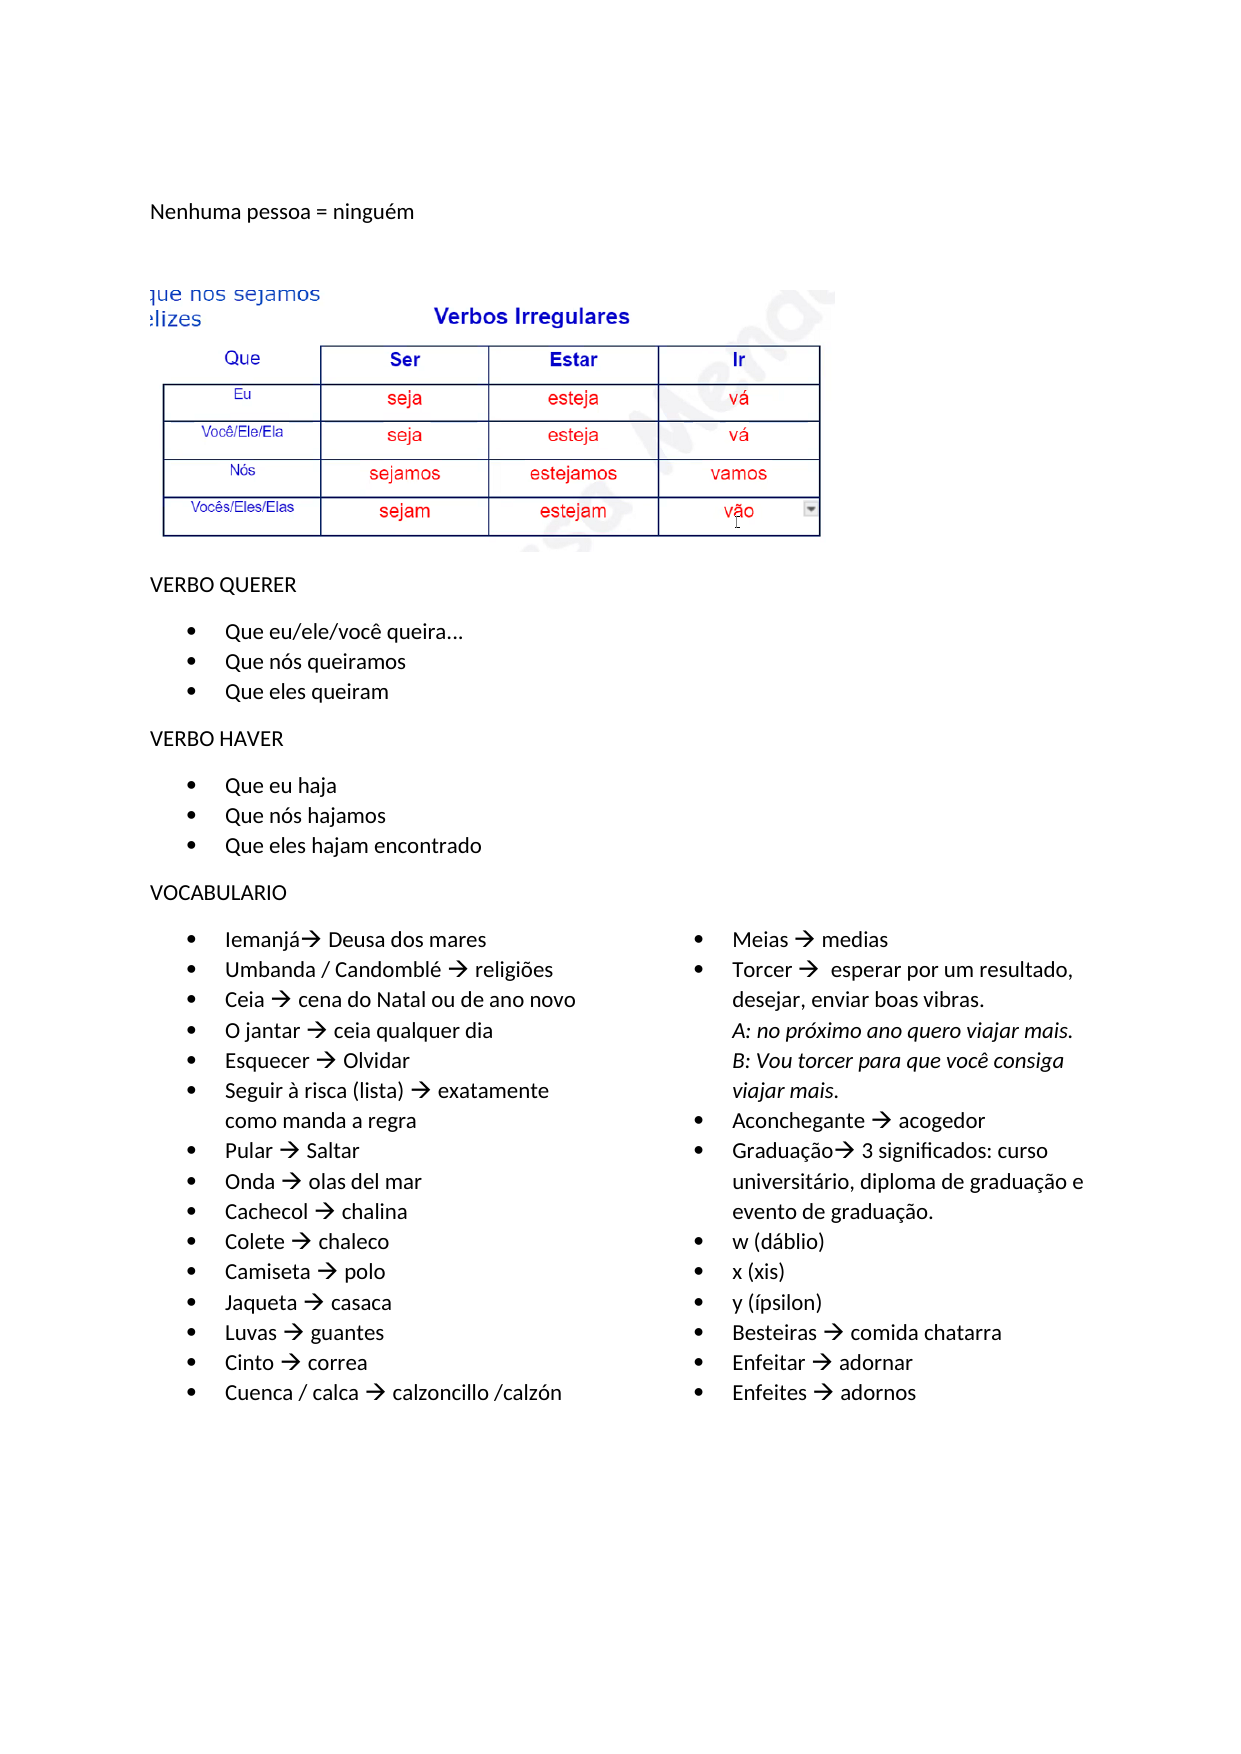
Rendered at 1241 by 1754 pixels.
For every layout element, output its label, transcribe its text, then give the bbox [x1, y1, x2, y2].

list Jaqueta casaca [187, 1288, 583, 1316]
text VOCABULARIO [150, 878, 1090, 906]
list Cuenca / calca calzoncillo /calzón [187, 1378, 583, 1406]
list Camiseta polo [187, 1257, 583, 1285]
list Pular Saltar [187, 1137, 583, 1164]
text VERBO HAVER [150, 724, 1090, 752]
list Enfeitar adornar [694, 1348, 1090, 1376]
list Luvas guantes [187, 1318, 583, 1346]
list Que nós hajamos [187, 801, 1090, 829]
list Aconchegante acogedor [694, 1106, 1090, 1134]
list Graduação 3 significados: curso universitário, diploma de graduação e evento de graduação. [694, 1137, 1090, 1225]
list Que eu/ele/você queira... [187, 617, 1090, 645]
list Que eles hajam encontrado [187, 831, 1090, 859]
list Que eu haja [187, 771, 1090, 799]
list Umbanda / Candomblé religiões [187, 955, 583, 983]
list Seguir à risca (lista) exatamente como manda a regra [187, 1076, 583, 1134]
picture [150, 290, 835, 552]
list O jantar ceia qualquer dia [187, 1016, 583, 1044]
list Torcer esperar por um resultado, desejar, enviar boas vibras. [694, 955, 1090, 1013]
list Que eles queiram [187, 677, 1090, 705]
list w (dáblio) [694, 1227, 1090, 1255]
list A: no próximo ano quero viajar mais. [732, 1016, 1090, 1044]
list Esquecer Olvidar [187, 1046, 583, 1074]
list Enfeites adornos [694, 1378, 1090, 1406]
list Colete chaleco [187, 1227, 583, 1255]
list Meias medias [694, 925, 1090, 953]
list Besteiras comida chatarra [694, 1318, 1090, 1346]
list Que nós queiramos [187, 647, 1090, 675]
text VERBO QUERER [150, 570, 1090, 598]
list Cachecol chalina [187, 1197, 583, 1225]
list x (xis) [694, 1257, 1090, 1285]
list y (ípsilon) [694, 1288, 1090, 1316]
list B: Vou torcer para que você consiga viajar mais. [732, 1046, 1090, 1104]
list Onda olas del mar [187, 1167, 583, 1195]
list Iemanjá Deusa dos mares [187, 925, 583, 953]
text Nenhuma pessoa = ninguém [150, 197, 1090, 225]
list Ceia cena do Natal ou de ano novo [187, 986, 583, 1013]
list Cinto correa [187, 1348, 583, 1376]
